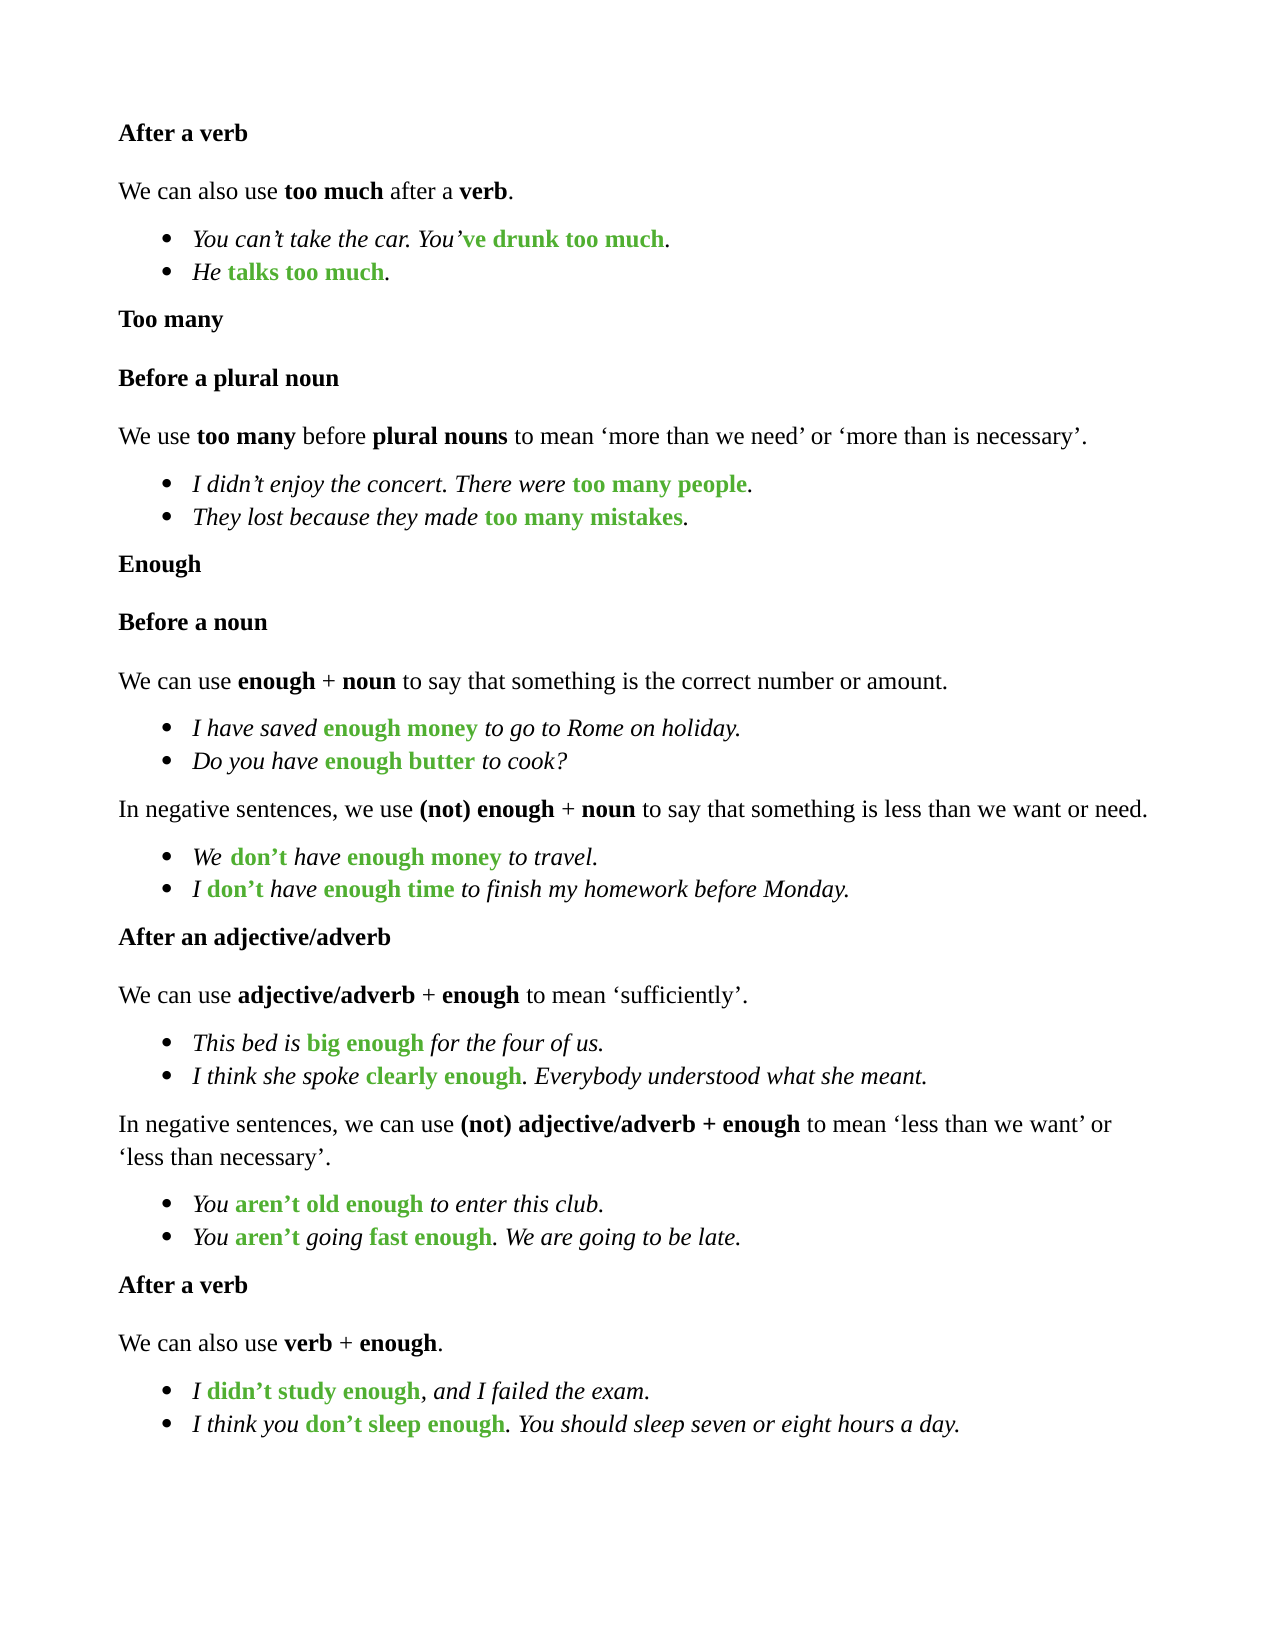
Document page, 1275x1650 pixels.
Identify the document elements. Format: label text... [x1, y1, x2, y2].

list You aren’t old enough to enter this club. [162, 1189, 1157, 1218]
list I didn’t enjoy the concert. There were too many people. [162, 469, 1157, 497]
list I think she spoke clearly enough. Everybody understood what she meant. [162, 1061, 1157, 1090]
list You aren’t going fast enough. We are going to be late. [162, 1222, 1157, 1251]
subtitle After a verb [118, 118, 1157, 147]
list They lost because they made too many mistakes. [162, 502, 1157, 530]
text We can also use too much after a verb. [118, 176, 1157, 205]
text In negative sentences, we use (not) enough + noun to say that something is less than we want or need. [118, 794, 1157, 823]
subtitle Enough [118, 549, 1157, 578]
list I don’t have enough time to finish my homework before Monday. [162, 874, 1157, 903]
subtitle Before a noun [118, 607, 1157, 636]
list I didn’t study enough, and I failed the exam. [162, 1376, 1157, 1404]
list We don’t have enough money to travel. [162, 842, 1157, 870]
text We can use adjective/adverb + enough to mean ‘sufficiently’. [118, 980, 1157, 1009]
text We can use enough + noun to say that something is the correct number or amount. [118, 666, 1157, 694]
list Do you have enough butter to cook? [162, 746, 1157, 775]
list I think you don’t sleep enough. You should sleep seven or eight hours a day. [162, 1409, 1157, 1437]
list You can’t take the car. You’ve drunk too much. [162, 224, 1157, 253]
list He talks too much. [162, 257, 1157, 286]
subtitle Too many [118, 304, 1157, 333]
list I have saved enough money to go to Rome on holiday. [162, 713, 1157, 742]
text We use too many before plural nouns to mean ‘more than we need’ or ‘more than is necessary’. [118, 421, 1157, 450]
list This bed is big enough for the four of us. [162, 1028, 1157, 1057]
text In negative sentences, we can use (not) adjective/adverb + enough to mean ‘less than we want’ or ‘less than necessary’. [118, 1109, 1157, 1170]
subtitle After a verb [118, 1270, 1157, 1299]
subtitle Before a plural noun [118, 363, 1157, 392]
text We can also use verb + enough. [118, 1328, 1157, 1357]
subtitle After an adjective/adverb [118, 922, 1157, 951]
